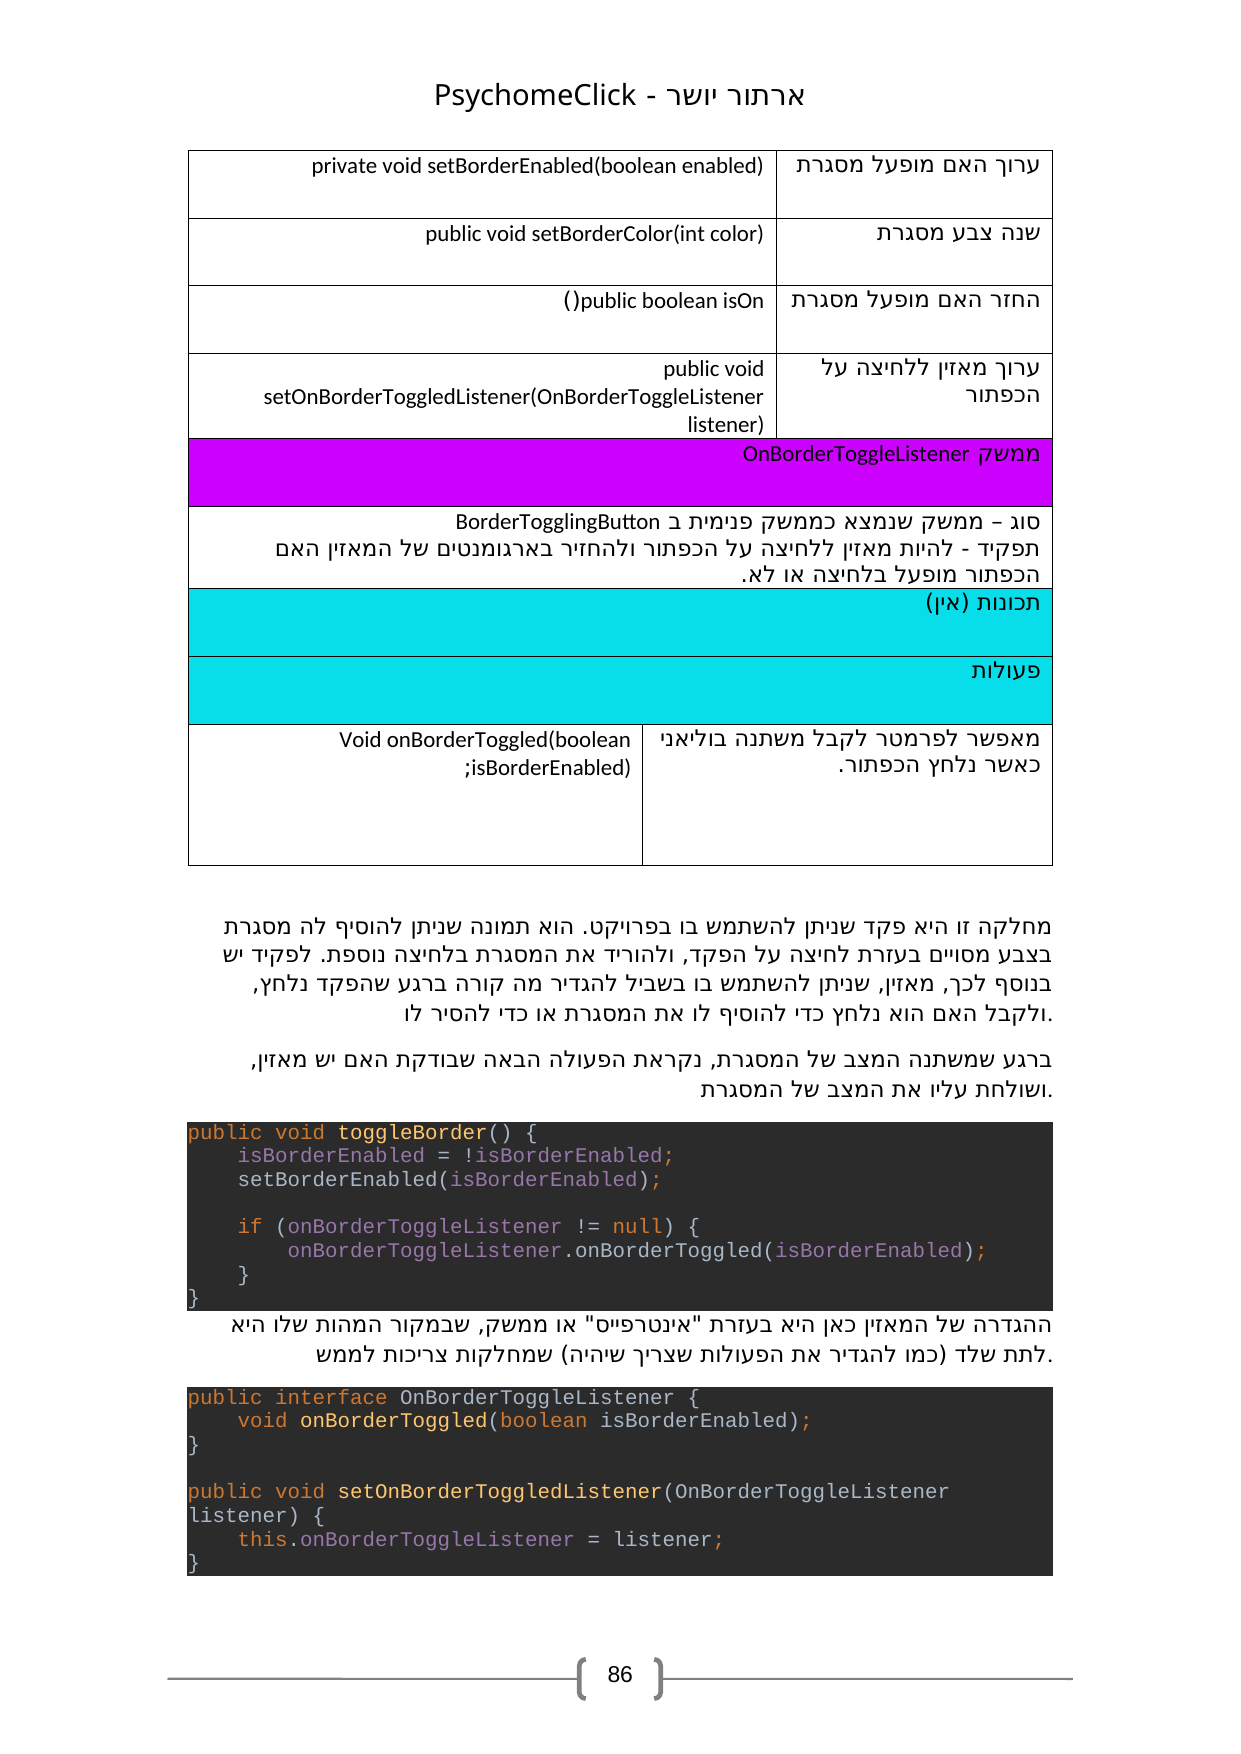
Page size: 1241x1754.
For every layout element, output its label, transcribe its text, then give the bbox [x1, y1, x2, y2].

text ההגדרה של המאזין כאן היא בעזרת "אינטרפייס" או ממשק, שבמקור המהות שלו היא לתת שלד (כמו להגדיר את הפעולות שצריך שיהיה) שמחלקות צריכות לממש. [187, 1311, 1053, 1368]
table_cell שנה צבע מסגרת [777, 219, 1052, 285]
table_cell Void onBorderToggled(boolean isBorderEnabled); [189, 725, 642, 865]
table_cell ערוך האם מופעל מסגרת [777, 151, 1052, 218]
table_cell מאפשר לפרמטר לקבל משתנה בוליאני כאשר נלחץ הכפתור. [643, 725, 1052, 865]
text public void toggleBorder() { isBorderEnabled = !isBorderEnabled; setBorderEnabled(isBorderEnabled); if (onBorderToggleListener != null) { onBorderToggleListener.onBorderToggled(isBorderEnabled); } } [187, 1122, 1053, 1311]
table_cell public void setBorderColor(int color) [189, 219, 776, 285]
table_cell public void setOnBorderToggledListener(OnBorderToggleListener listener) [189, 354, 776, 438]
table_cell החזר האם מופעל מסגרת [777, 286, 1052, 353]
table_cell תכונות (אין) [189, 589, 1052, 656]
table_cell סוג – ממשק שנמצא כממשק פנימית ב BorderTogglingButton תפקיד - להיות מאזין ללחיצה על הכפתור ולהחזיר בארגומנטים של המאזין האם הכפתור מופעל בלחיצה או לא. [189, 507, 1052, 588]
table_cell public boolean isOn() [189, 286, 776, 353]
text מחלקה זו היא פקד שניתן להשתמש בו בפרויקט. הוא תמונה שניתן להוסיף לה מסגרת בצבע מסויים בעזרת לחיצה על הפקד, ולהוריד את המסגרת בלחיצה נוספת. לפקיד יש בנוסף לכך, מאזין, שניתן להשתמש בו בשביל להגדיר מה קורה ברגע שהפקד נלחץ, ולקבל האם הוא נלחץ כדי להוסיף לו את המסגרת או כדי להסיר לו. [187, 913, 1053, 1027]
text ברגע שמשתנה המצב של המסגרת, נקראת הפעולה הבאה שבודקת האם יש מאזין, ושולחת עליו את המצב של המסגרת. [187, 1046, 1053, 1103]
text public interface OnBorderToggleListener { void onBorderToggled(boolean isBorderEnabled); } public void setOnBorderToggledListener(OnBorderToggleListener listener) { this.onBorderToggleListener = listener; } [187, 1387, 1053, 1576]
table_cell private void setBorderEnabled(boolean enabled) [189, 151, 776, 218]
table_cell פעולות [189, 657, 1052, 724]
table_cell ממשק OnBorderToggleListener [189, 439, 1052, 506]
table_cell ערוך מאזין ללחיצה על הכפתור [777, 354, 1052, 438]
